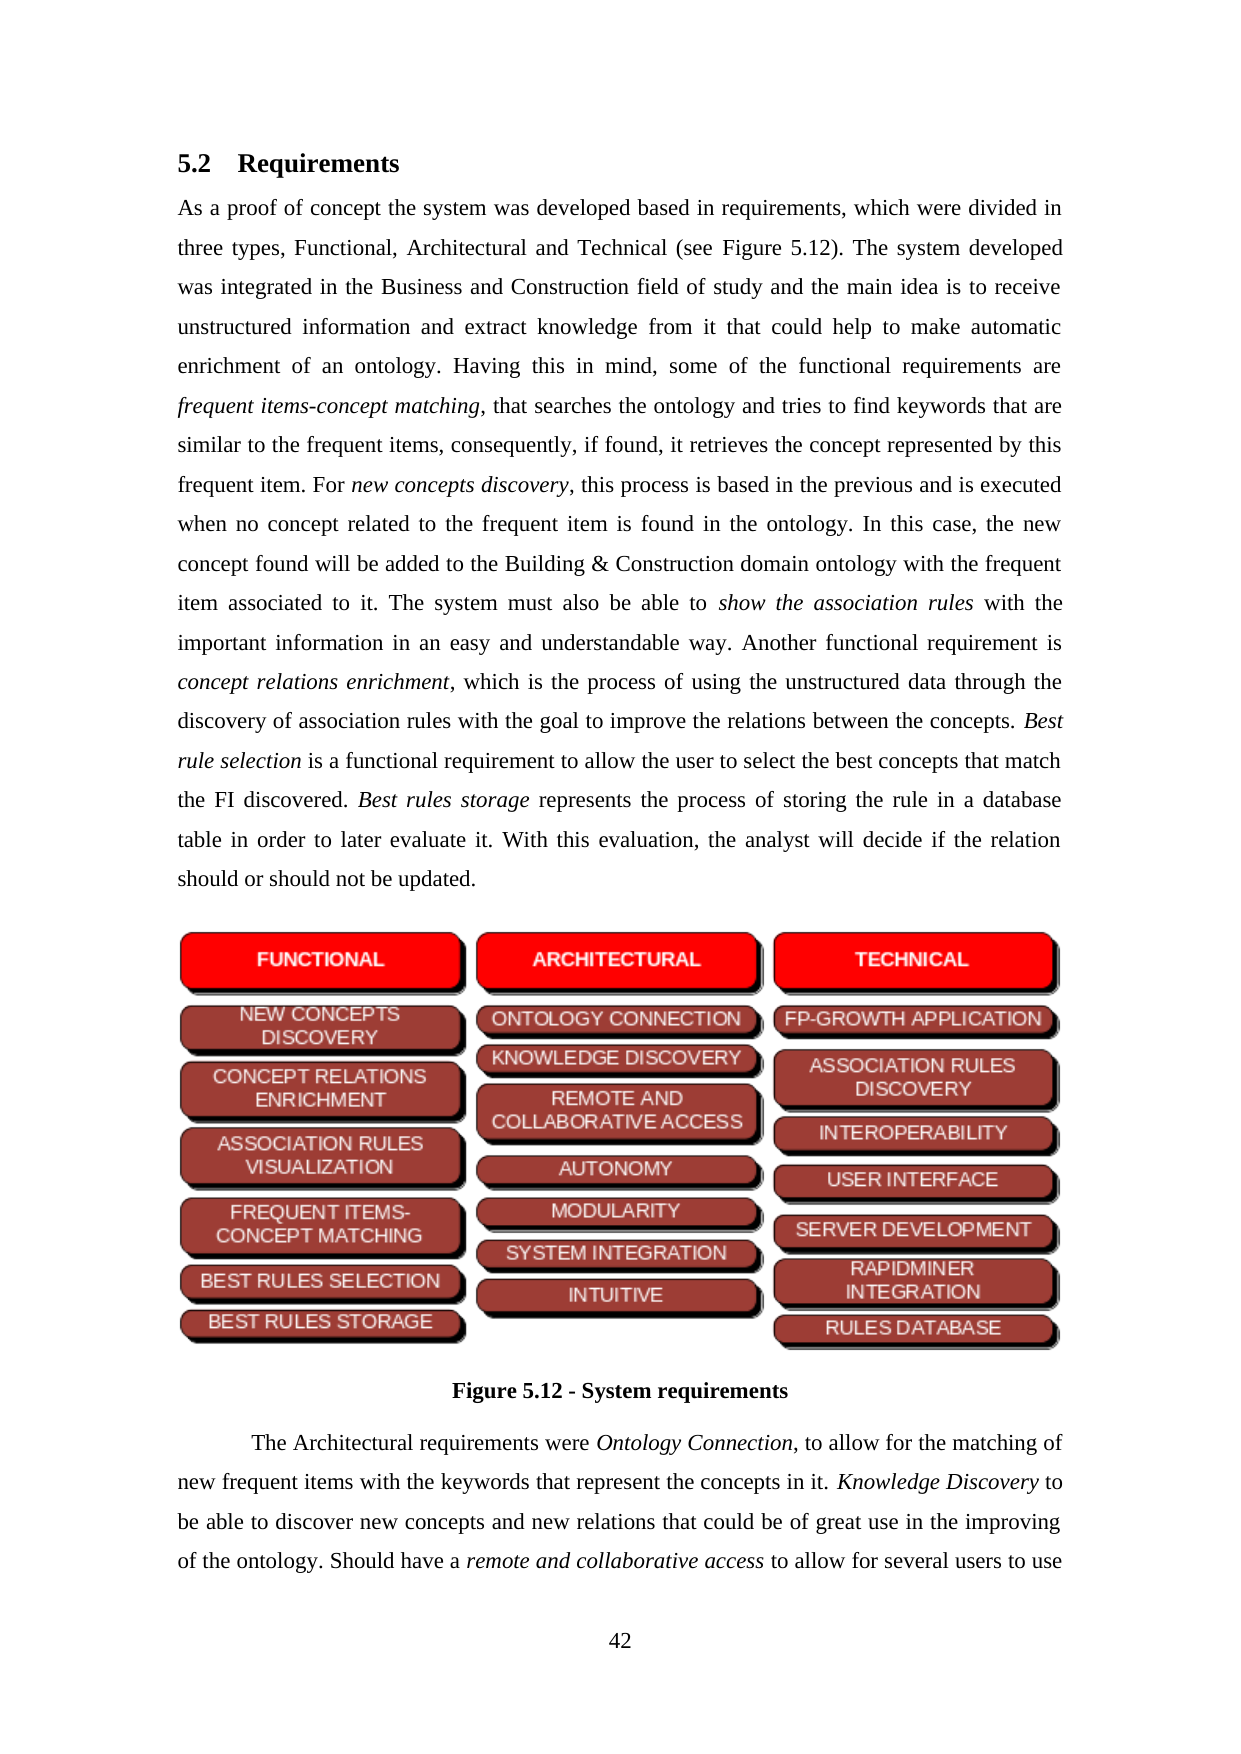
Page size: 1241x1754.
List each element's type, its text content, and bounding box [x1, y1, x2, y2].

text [177, 1429, 1063, 1573]
subtitle Requirements [177, 148, 1063, 179]
